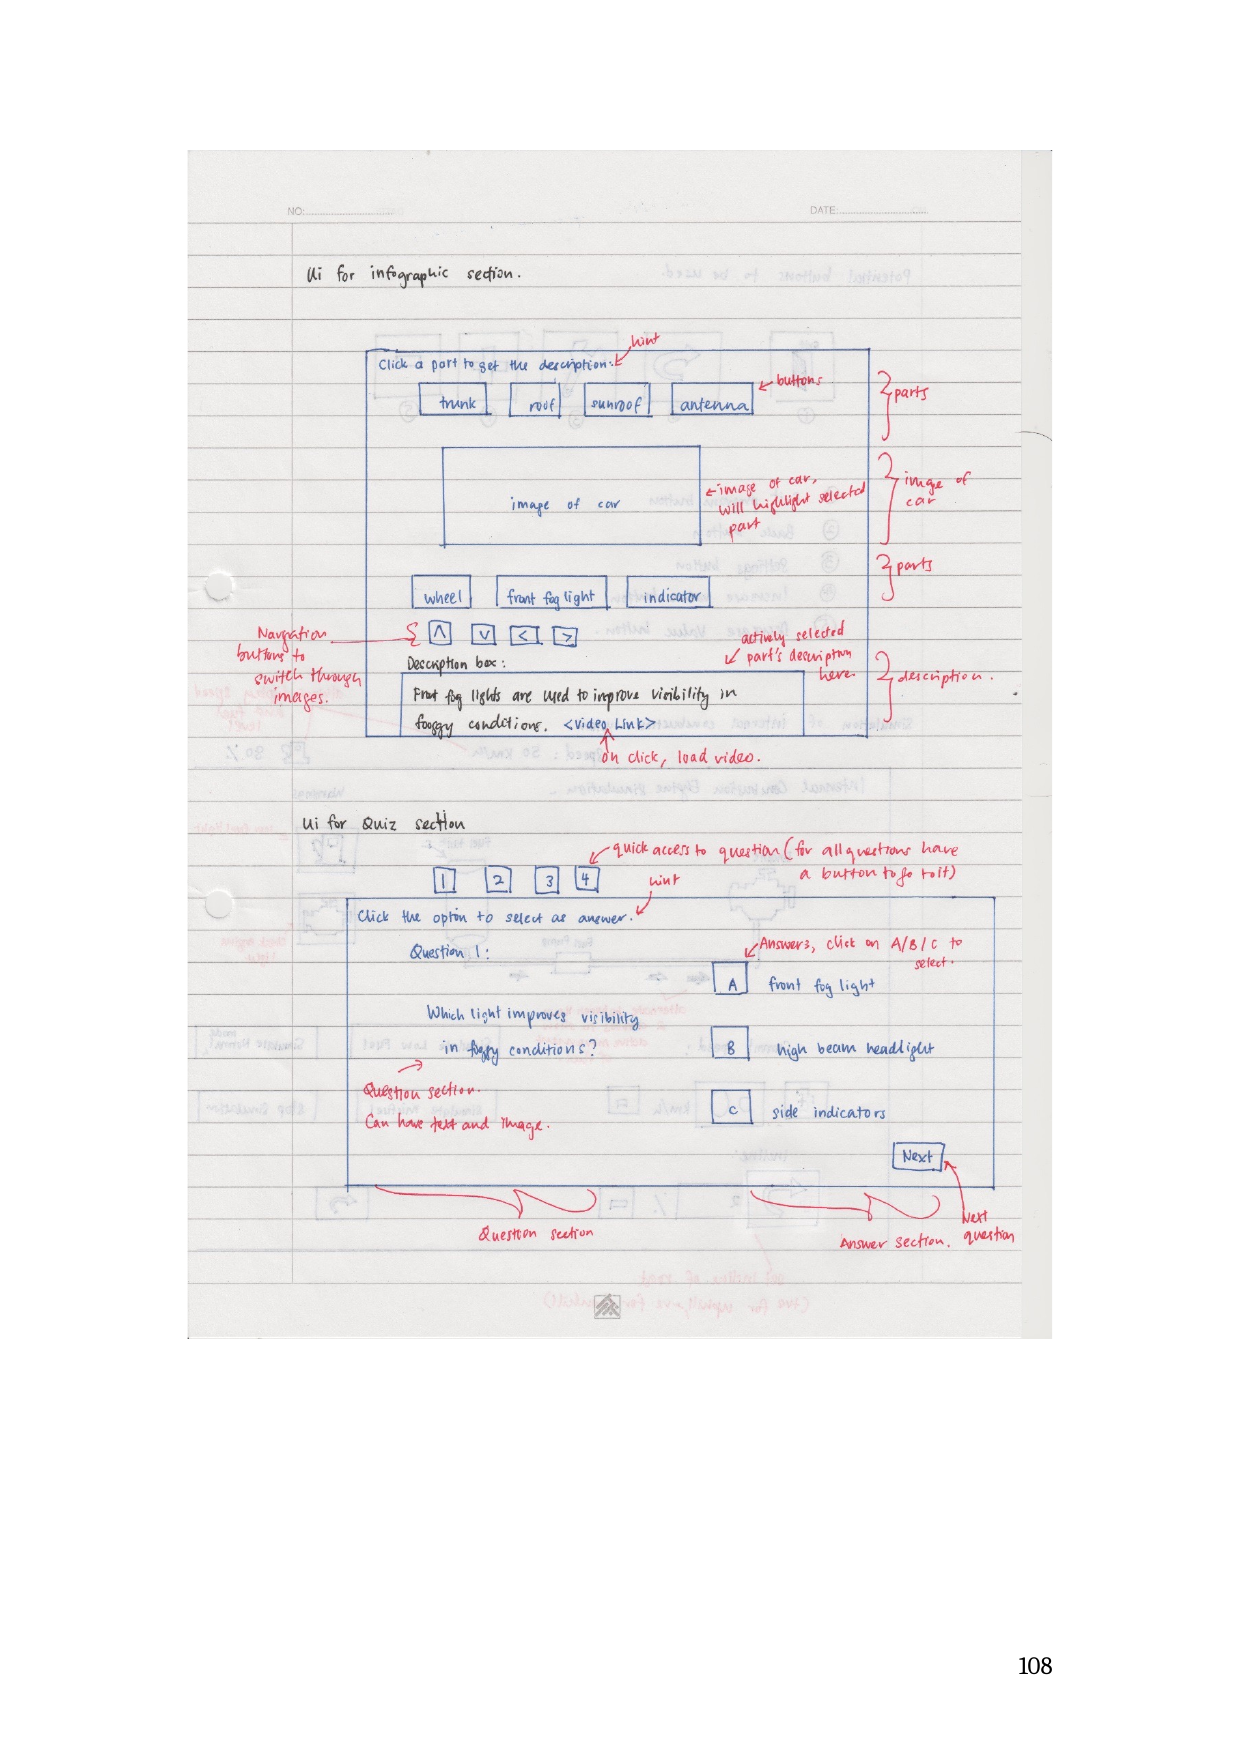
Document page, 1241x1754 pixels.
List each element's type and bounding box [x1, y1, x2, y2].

picture [187, 150, 1053, 1339]
